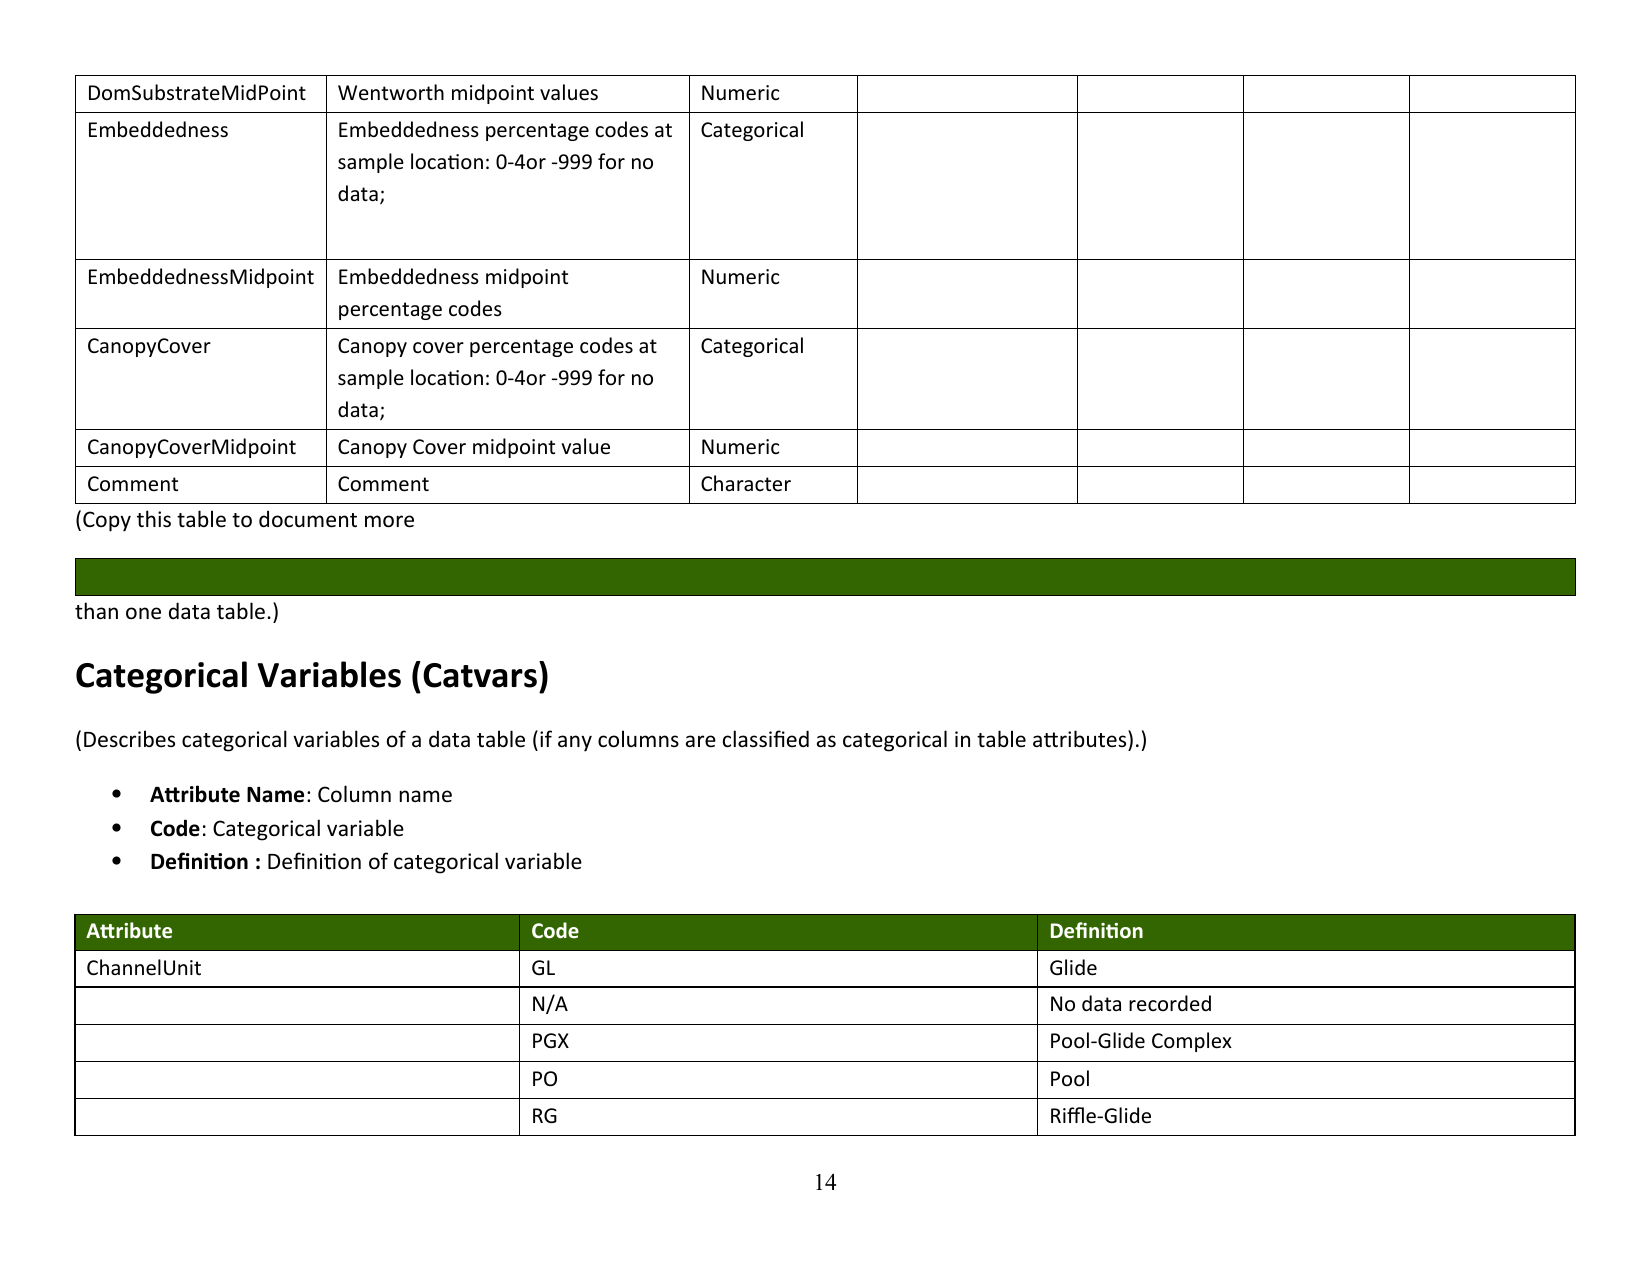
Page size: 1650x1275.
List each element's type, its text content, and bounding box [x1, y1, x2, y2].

table_cell PGX [520, 1025, 1037, 1061]
table_cell [858, 430, 1077, 466]
table_cell [1244, 113, 1409, 259]
table_cell [76, 1062, 519, 1098]
table_cell [1078, 329, 1243, 429]
table_cell PO [520, 1062, 1037, 1098]
text (Copy this table to document more [75, 504, 1575, 533]
table_cell Canopy Cover midpoint value [327, 430, 689, 466]
table_cell [1410, 113, 1575, 259]
table_cell Categorical [690, 113, 857, 259]
table_cell Categorical [690, 329, 857, 429]
table_header Definition [1038, 915, 1574, 950]
table_cell CanopyCoverMidpoint [76, 430, 326, 466]
table_cell Riffle-Glide [1038, 1099, 1574, 1135]
table_cell [1078, 113, 1243, 259]
table_cell Embeddedness [76, 113, 326, 259]
table_cell Character [690, 467, 857, 503]
table_cell Pool-Glide Complex [1038, 1025, 1574, 1061]
table_cell Comment [76, 467, 326, 503]
table_cell [1244, 260, 1409, 328]
table_cell No data recorded [1038, 988, 1574, 1023]
table_cell [1078, 260, 1243, 328]
table_cell RG [520, 1099, 1037, 1135]
table_cell EmbeddednessMidpoint [76, 260, 326, 328]
table_cell DomSubstrateMidPoint [76, 76, 326, 112]
table_cell [1078, 76, 1243, 112]
table_header Code [520, 915, 1037, 950]
table_cell [858, 329, 1077, 429]
table_cell Numeric [690, 76, 857, 112]
table_cell ChannelUnit [76, 951, 519, 986]
table_cell Canopy cover percentage codes at sample location: 0-4or -999 for no data; [327, 329, 689, 429]
subtitle Categorical Variables (Catvars) [75, 651, 1575, 697]
table_cell [1410, 76, 1575, 112]
table_cell Glide [1038, 951, 1574, 986]
table_cell Wentworth midpoint values [327, 76, 689, 112]
list Attribute Name: Column name [112, 779, 1575, 808]
table_cell N/A [520, 988, 1037, 1023]
table_cell [858, 113, 1077, 259]
table_cell [76, 1099, 519, 1135]
table_cell [858, 76, 1077, 112]
table_cell CanopyCover [76, 329, 326, 429]
table_cell Embeddedness midpoint percentage codes [327, 260, 689, 328]
table_cell [76, 988, 519, 1023]
table_cell [1410, 329, 1575, 429]
table_cell [1244, 467, 1409, 503]
text (Describes categorical variables of a data table (if any columns are classified as categorical in table attributes).) [75, 724, 1575, 754]
table_cell [1410, 430, 1575, 466]
table_cell Embeddedness percentage codes at sample location: 0-4or -999 for no data; [327, 113, 689, 259]
table_header [76, 559, 1575, 595]
table_cell [1244, 76, 1409, 112]
table_cell [1244, 329, 1409, 429]
text than one data table.) [75, 596, 1575, 626]
table_cell Numeric [690, 260, 857, 328]
table_cell Numeric [690, 430, 857, 466]
table_cell Pool [1038, 1062, 1574, 1098]
table_header Attribute [76, 915, 519, 950]
list Code: Categorical variable [112, 813, 1575, 842]
table_cell [1078, 467, 1243, 503]
table_cell [858, 467, 1077, 503]
table_cell [76, 1025, 519, 1061]
table_cell Comment [327, 467, 689, 503]
table_cell [1410, 260, 1575, 328]
list Definition : Definition of categorical variable [112, 846, 1575, 876]
table_cell [858, 260, 1077, 328]
table_cell GL [520, 951, 1037, 986]
table_cell [1078, 430, 1243, 466]
table_cell [1244, 430, 1409, 466]
table_cell [1410, 467, 1575, 503]
